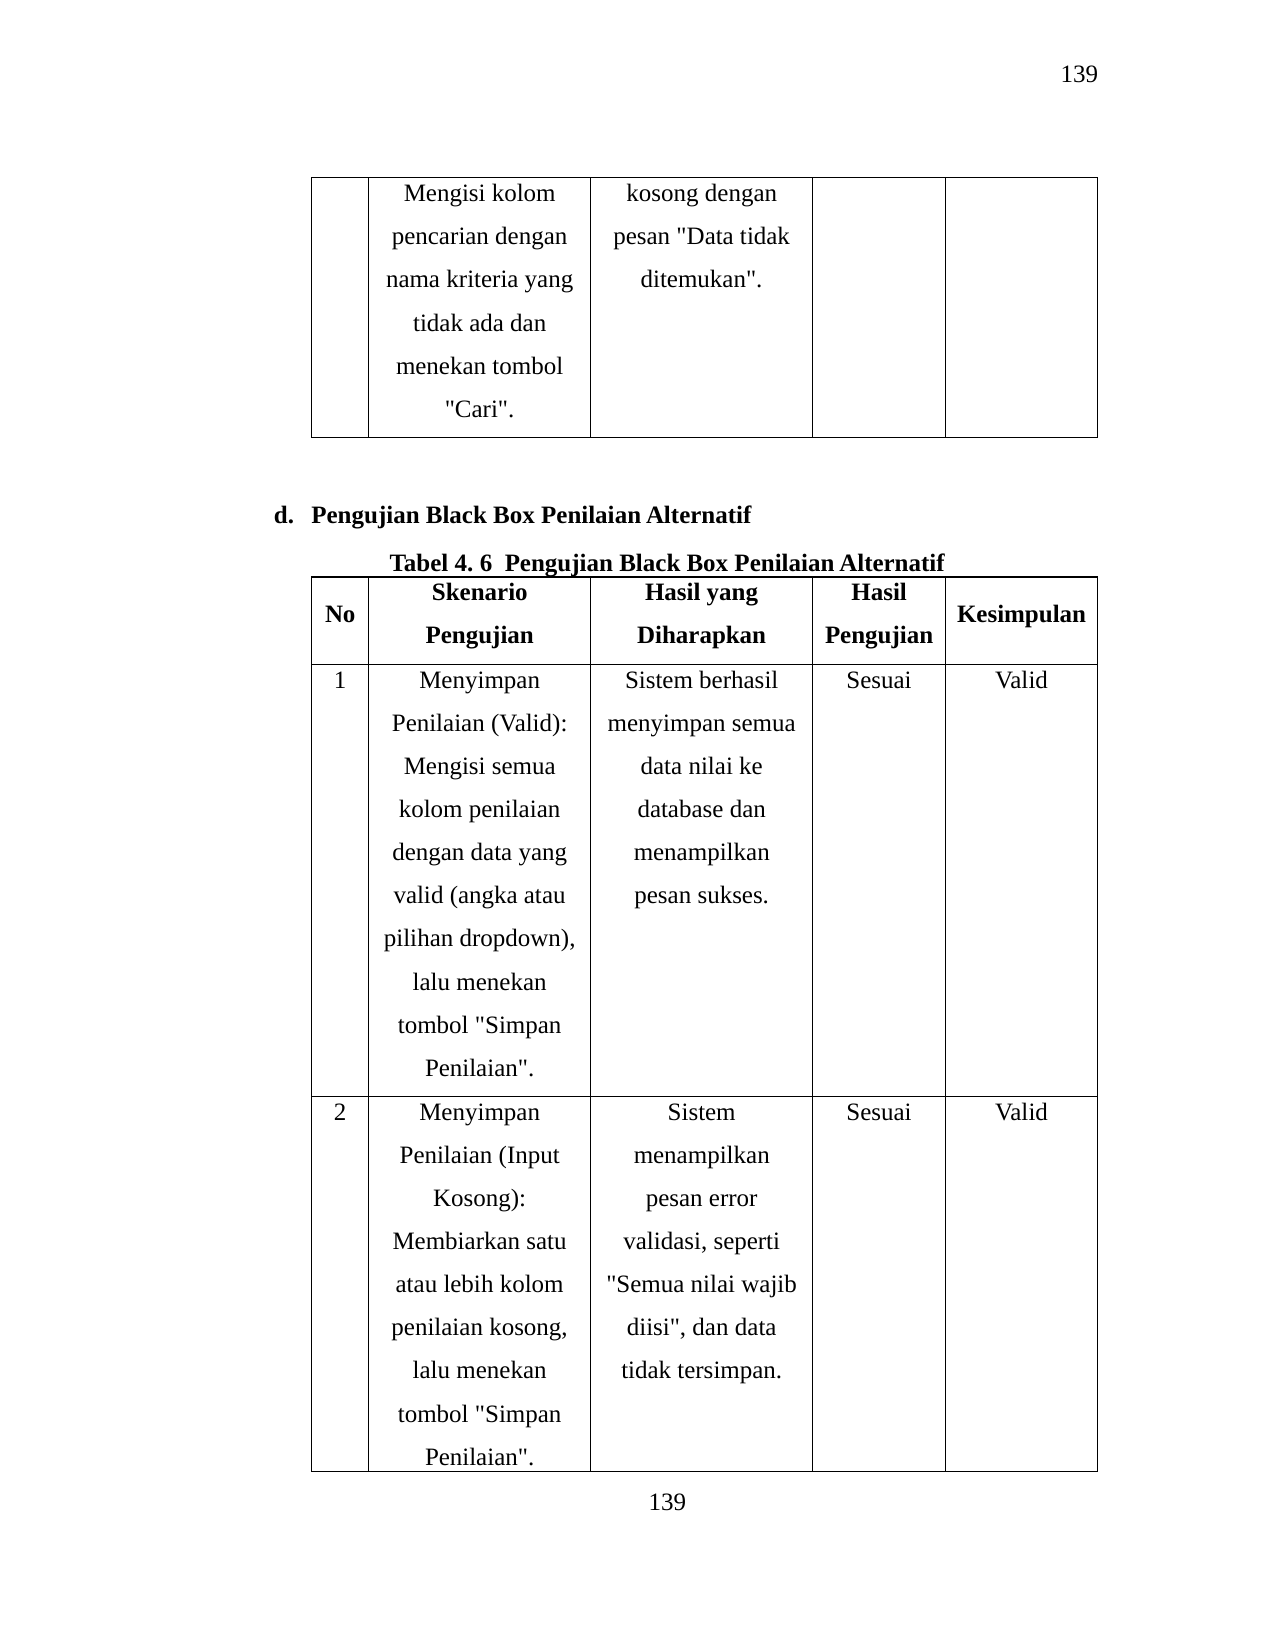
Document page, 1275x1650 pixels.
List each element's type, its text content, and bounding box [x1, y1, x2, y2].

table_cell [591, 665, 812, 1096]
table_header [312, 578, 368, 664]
list Pengujian Black Box Penilaian Alternatif [274, 500, 1098, 529]
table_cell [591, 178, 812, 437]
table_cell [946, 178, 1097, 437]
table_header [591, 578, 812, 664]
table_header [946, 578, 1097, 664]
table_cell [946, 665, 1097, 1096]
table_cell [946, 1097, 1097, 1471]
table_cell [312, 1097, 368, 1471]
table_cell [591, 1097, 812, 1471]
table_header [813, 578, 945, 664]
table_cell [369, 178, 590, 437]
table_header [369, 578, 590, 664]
text Tabel 4. 6 Pengujian Black Box Penilaian Alternatif [236, 548, 1098, 576]
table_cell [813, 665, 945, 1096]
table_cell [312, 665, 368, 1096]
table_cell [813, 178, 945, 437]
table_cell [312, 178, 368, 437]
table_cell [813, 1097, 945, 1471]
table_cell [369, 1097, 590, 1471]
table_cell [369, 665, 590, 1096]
